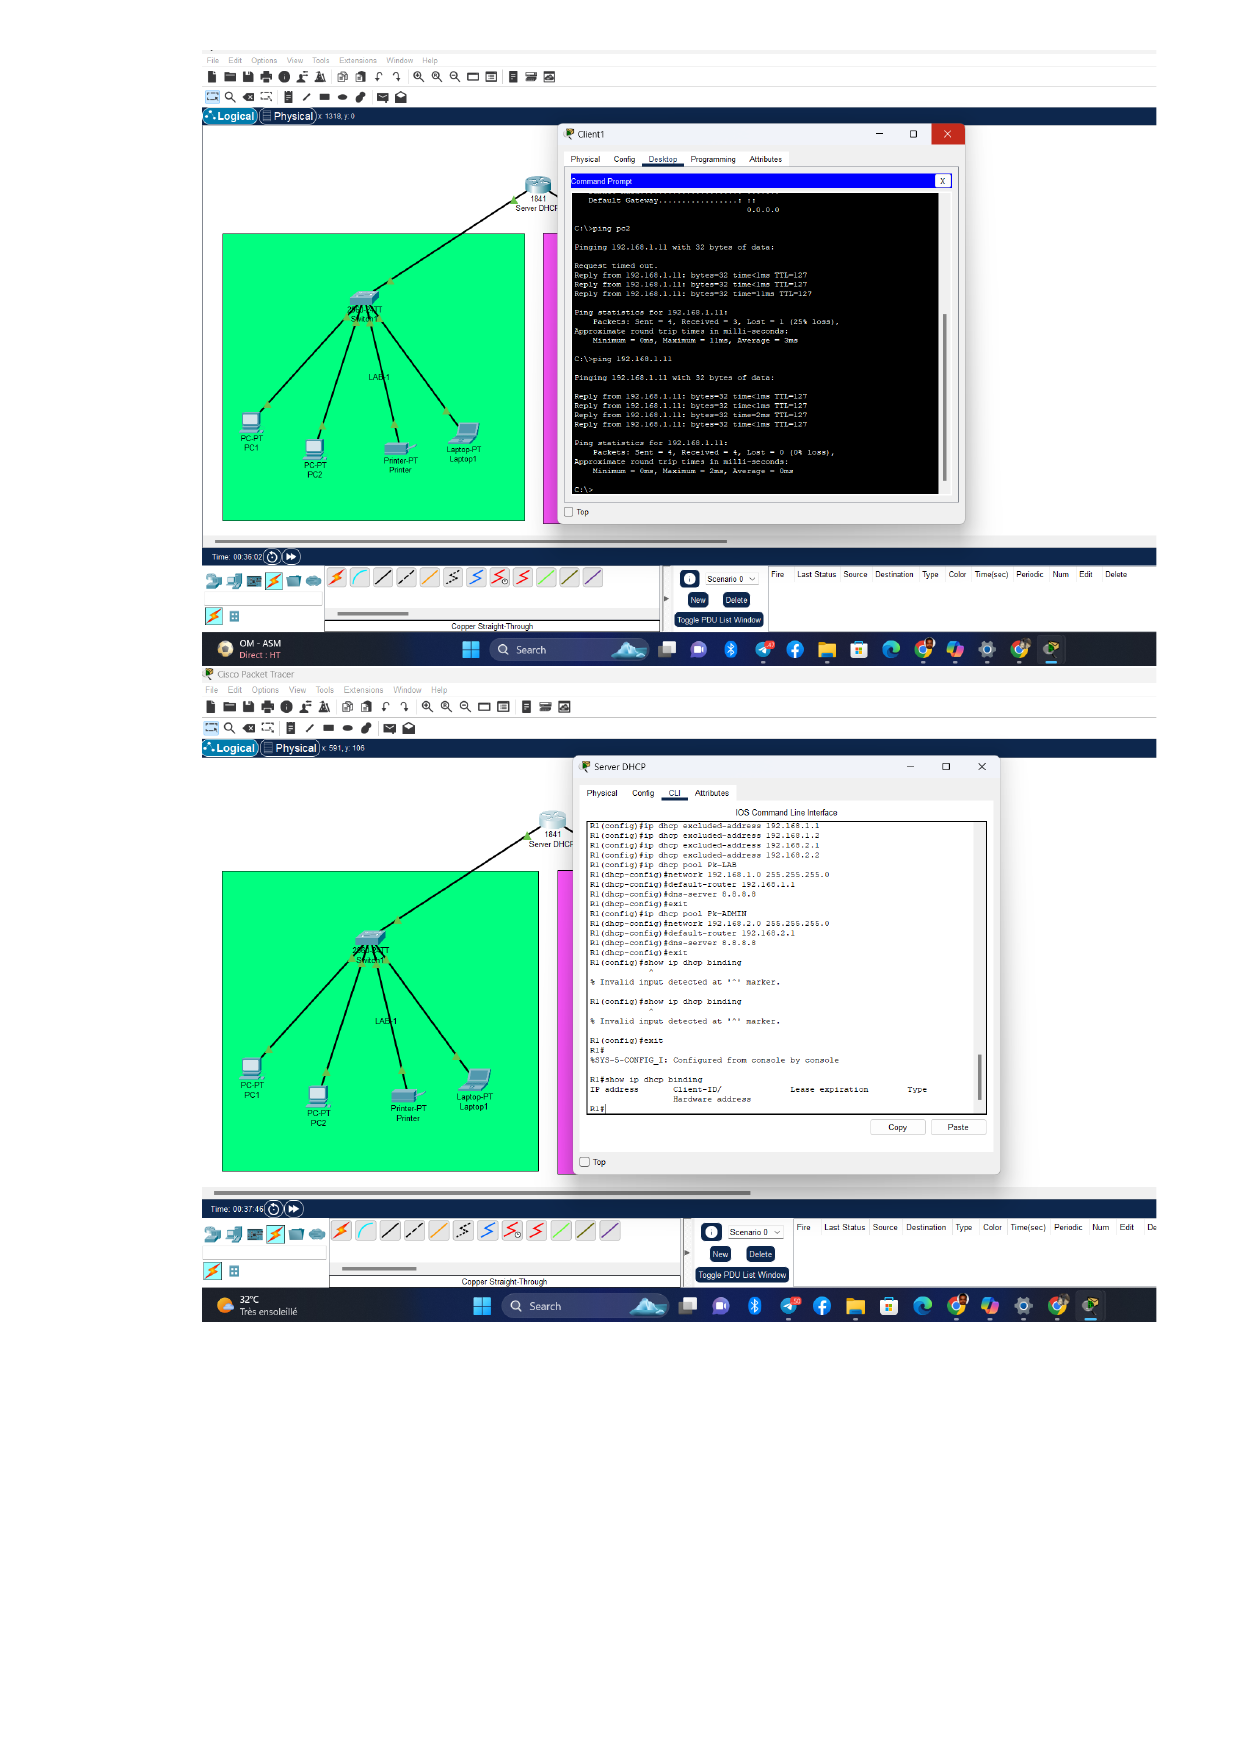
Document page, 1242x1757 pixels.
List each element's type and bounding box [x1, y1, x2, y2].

picture [235, 113, 241, 120]
picture [247, 745, 254, 751]
picture [202, 668, 1157, 1322]
picture [202, 50, 1157, 666]
